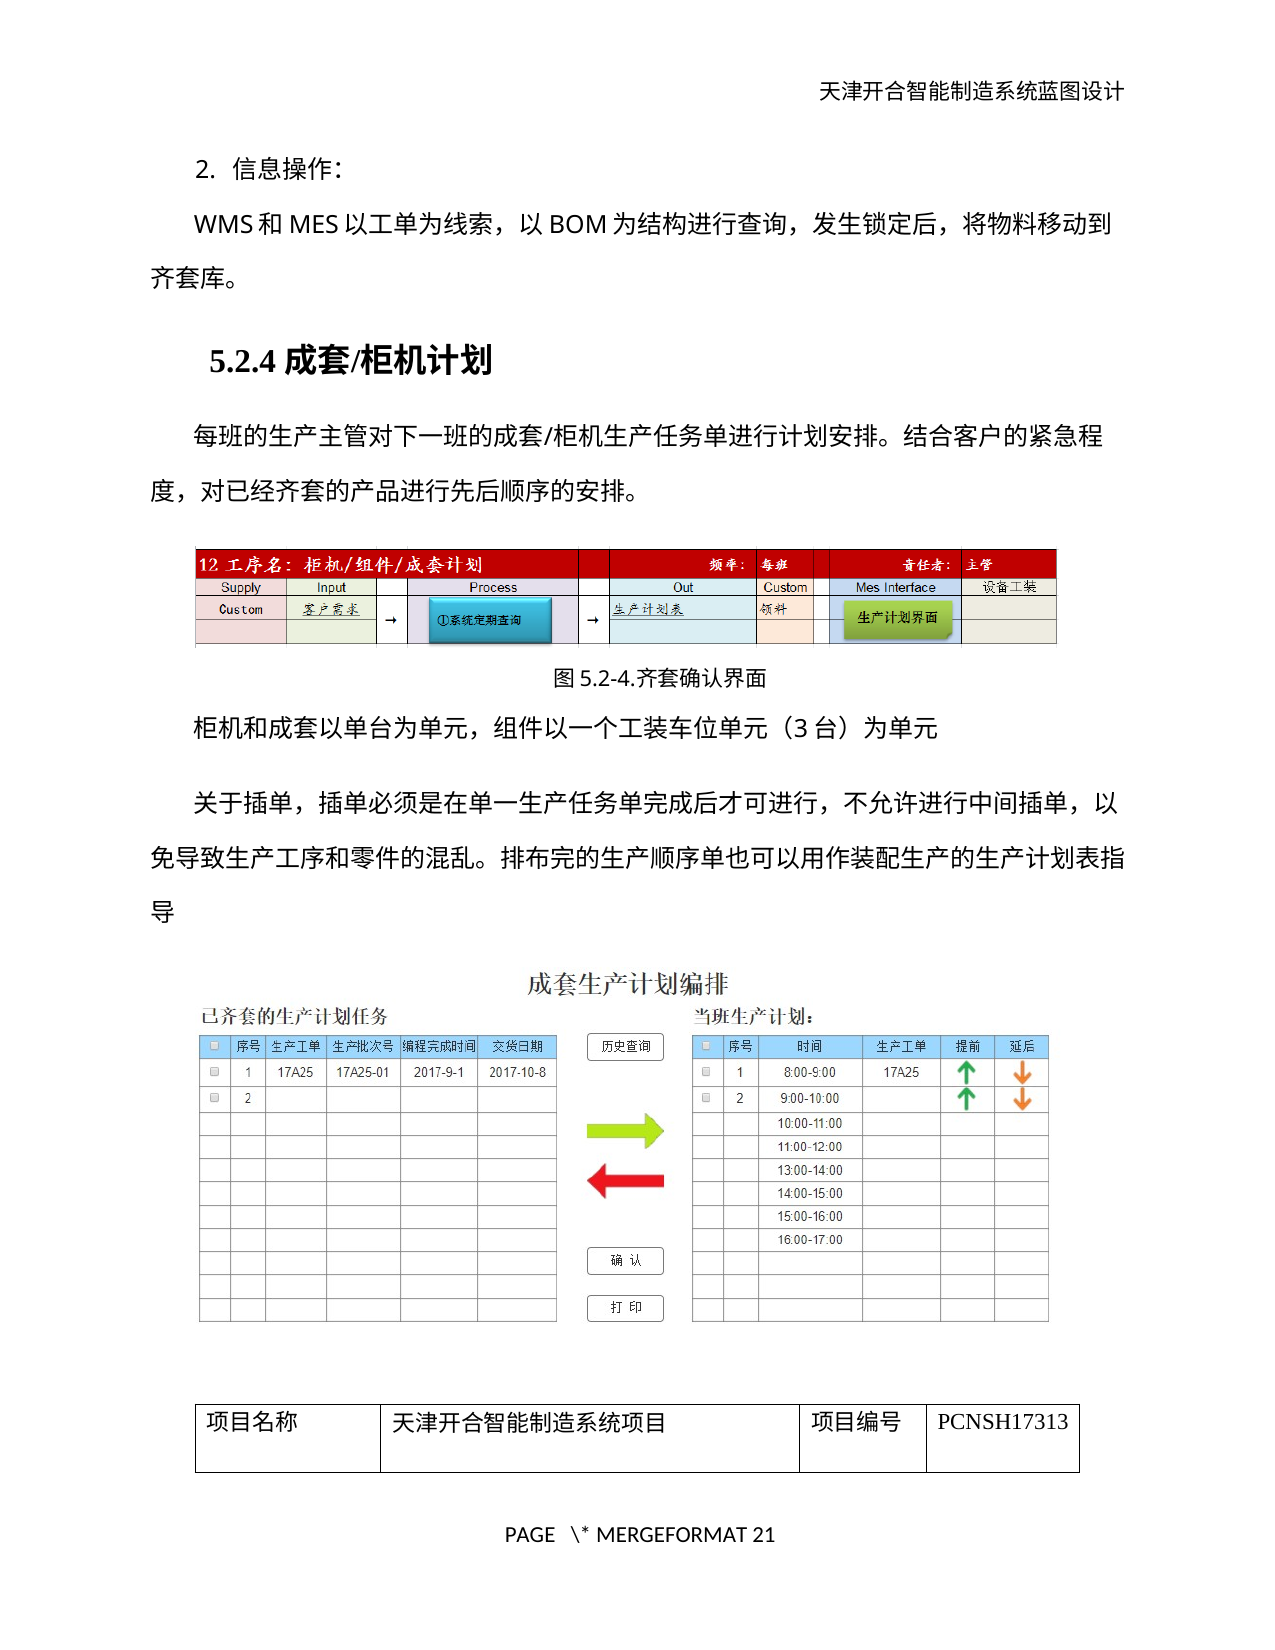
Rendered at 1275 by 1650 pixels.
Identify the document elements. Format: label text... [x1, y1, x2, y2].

picture [195, 546, 1059, 648]
text 每班的生产主管对下一班的成套/柜机生产任务单进行计划安排。结合客户的紧急程度，对已经齐套的产品进行先后顺序的安排。 [150, 417, 1125, 507]
table_header PCNSH17313 [927, 1405, 1079, 1472]
list 信息操作： [195, 150, 1125, 186]
table_header 项目名称 [196, 1405, 380, 1472]
list 图5.2-4.齐套确认界面 [195, 661, 1125, 693]
subtitle 成套/柜机计划 [209, 334, 1125, 382]
text WMS和MES以工单为线索，以BOM为结构进行查询，发生锁定后，将物料移动到齐套库。 [150, 204, 1125, 295]
text 柜机和成套以单台为单元，组件以一个工装车位单元（3台）为单元 [150, 709, 1125, 745]
table_header 天津开合智能制造系统项目 [381, 1405, 799, 1472]
picture [195, 967, 1061, 1328]
table_header 项目编号 [800, 1405, 926, 1472]
text 关于插单，插单必须是在单一生产任务单完成后才可进行，不允许进行中间插单，以免导致生产工序和零件的混乱。排布完的生产顺序单也可以用作装配生产的生产计划表指导 [150, 784, 1125, 929]
